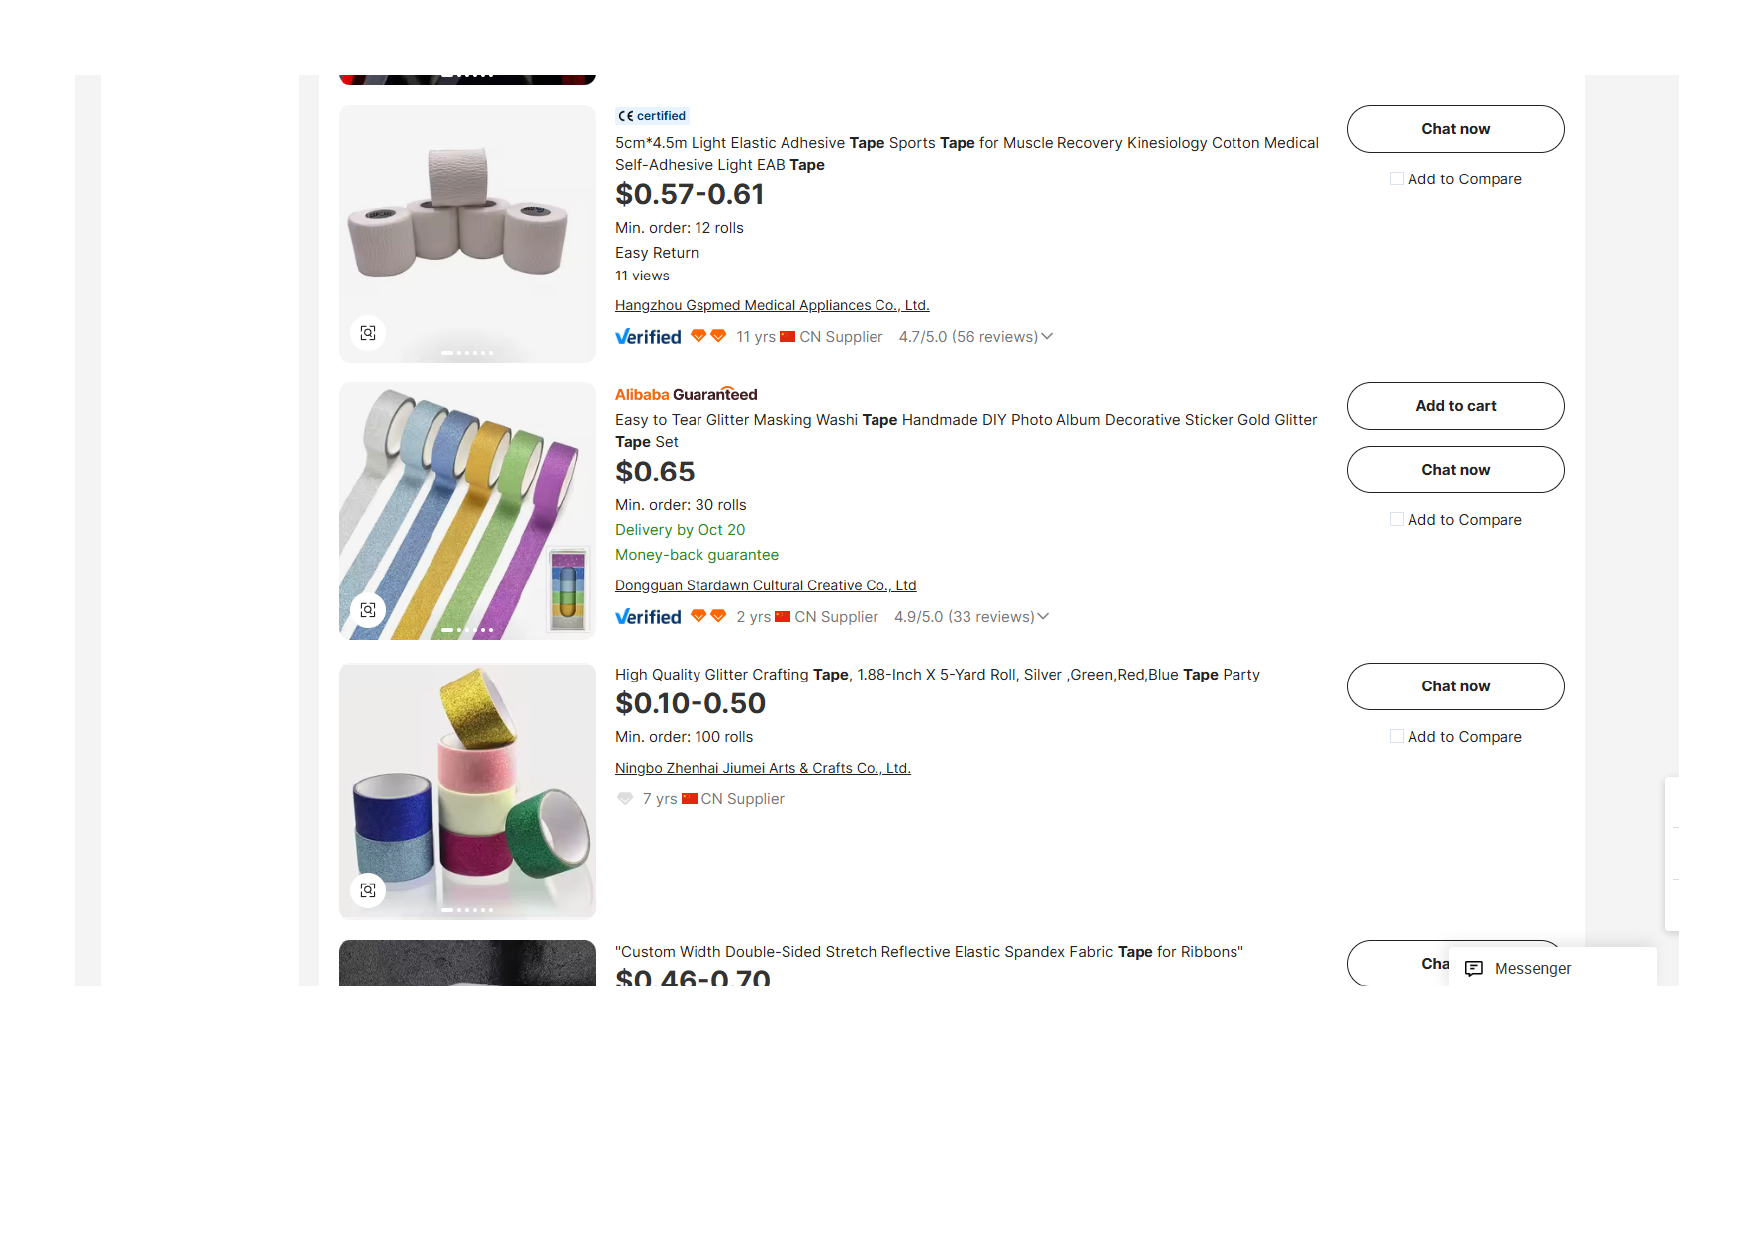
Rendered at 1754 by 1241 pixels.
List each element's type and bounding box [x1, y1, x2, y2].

picture [75, 75, 1679, 986]
